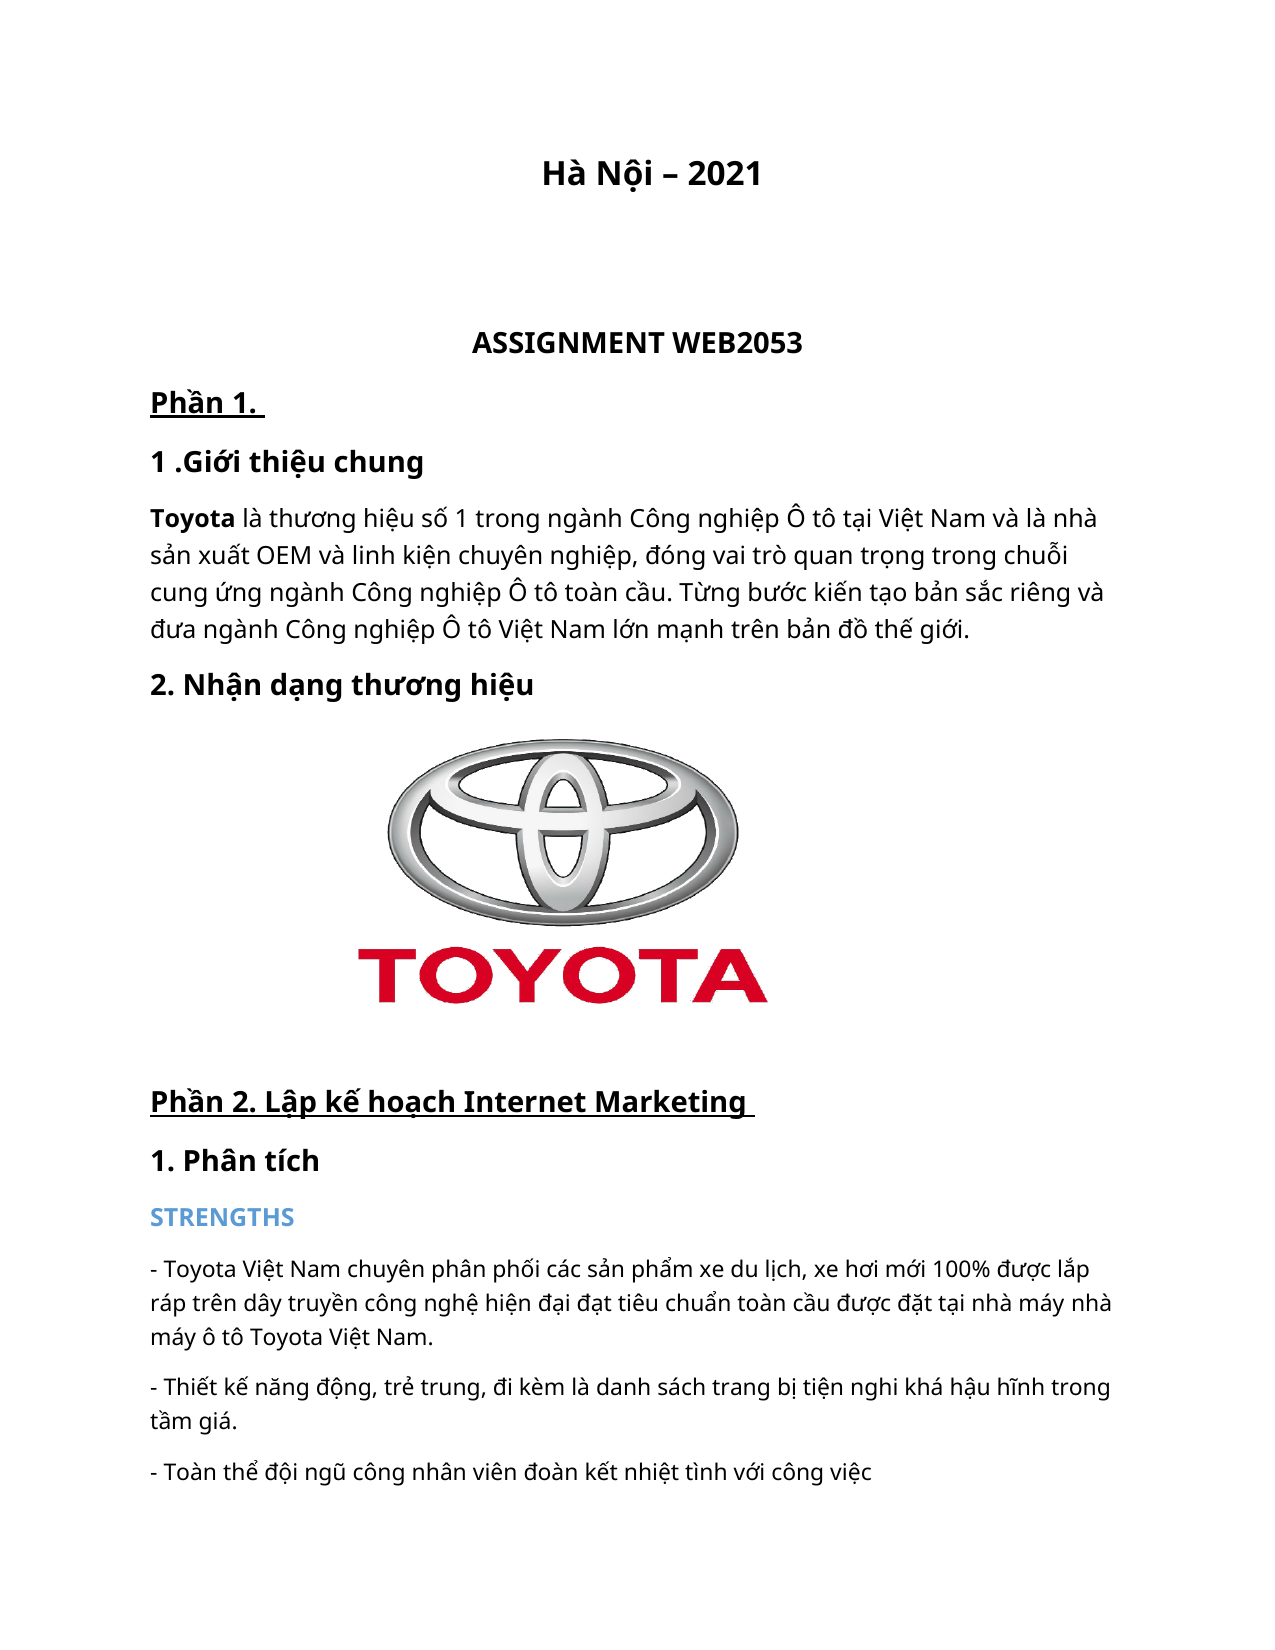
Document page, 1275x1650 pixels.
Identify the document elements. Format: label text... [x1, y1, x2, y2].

text Hà Nội – 2021 [150, 150, 1155, 195]
text 1. Phân tích [150, 1141, 1125, 1180]
text Toyota là thương hiệu số 1 trong ngành Công nghiệp Ô tô tại Việt Nam và là nhà sản xuất OEM và linh kiện chuyên nghiệp, đóng vai trò quan trọng trong chuỗi cung ứng ngành Công nghiệp Ô tô toàn cầu. Từng bước kiến tạo bản sắc riêng và đưa ngành Công nghiệp Ô tô Việt Nam lớn mạnh trên bản đồ thế giới. [150, 501, 1125, 645]
text Phần 1. [150, 382, 1125, 422]
text 1 .Giới thiệu chung [150, 441, 1125, 481]
text STRENGTHS [150, 1200, 1125, 1234]
text 2. Nhận dạng thương hiệu [150, 665, 1125, 704]
text - Toyota Việt Nam chuyên phân phối các sản phẩm xe du lịch, xe hơi mới 100% được lắp ráp trên dây truyền công nghệ hiện đại đạt tiêu chuẩn toàn cầu được đặt tại nhà máy nhà máy ô tô Toyota Việt Nam. [150, 1253, 1125, 1352]
text - Toàn thể đội ngũ công nhân viên đoàn kết nhiệt tình với công việc [150, 1456, 1125, 1487]
picture [357, 733, 780, 1007]
text Phần 2. Lập kế hoạch Internet Marketing [150, 1081, 1125, 1121]
text - Thiết kế năng động, trẻ trung, đi kèm là danh sách trang bị tiện nghi khá hậu hĩnh trong tầm giá. [150, 1371, 1125, 1436]
text ASSIGNMENT WEB2053 [150, 322, 1125, 362]
